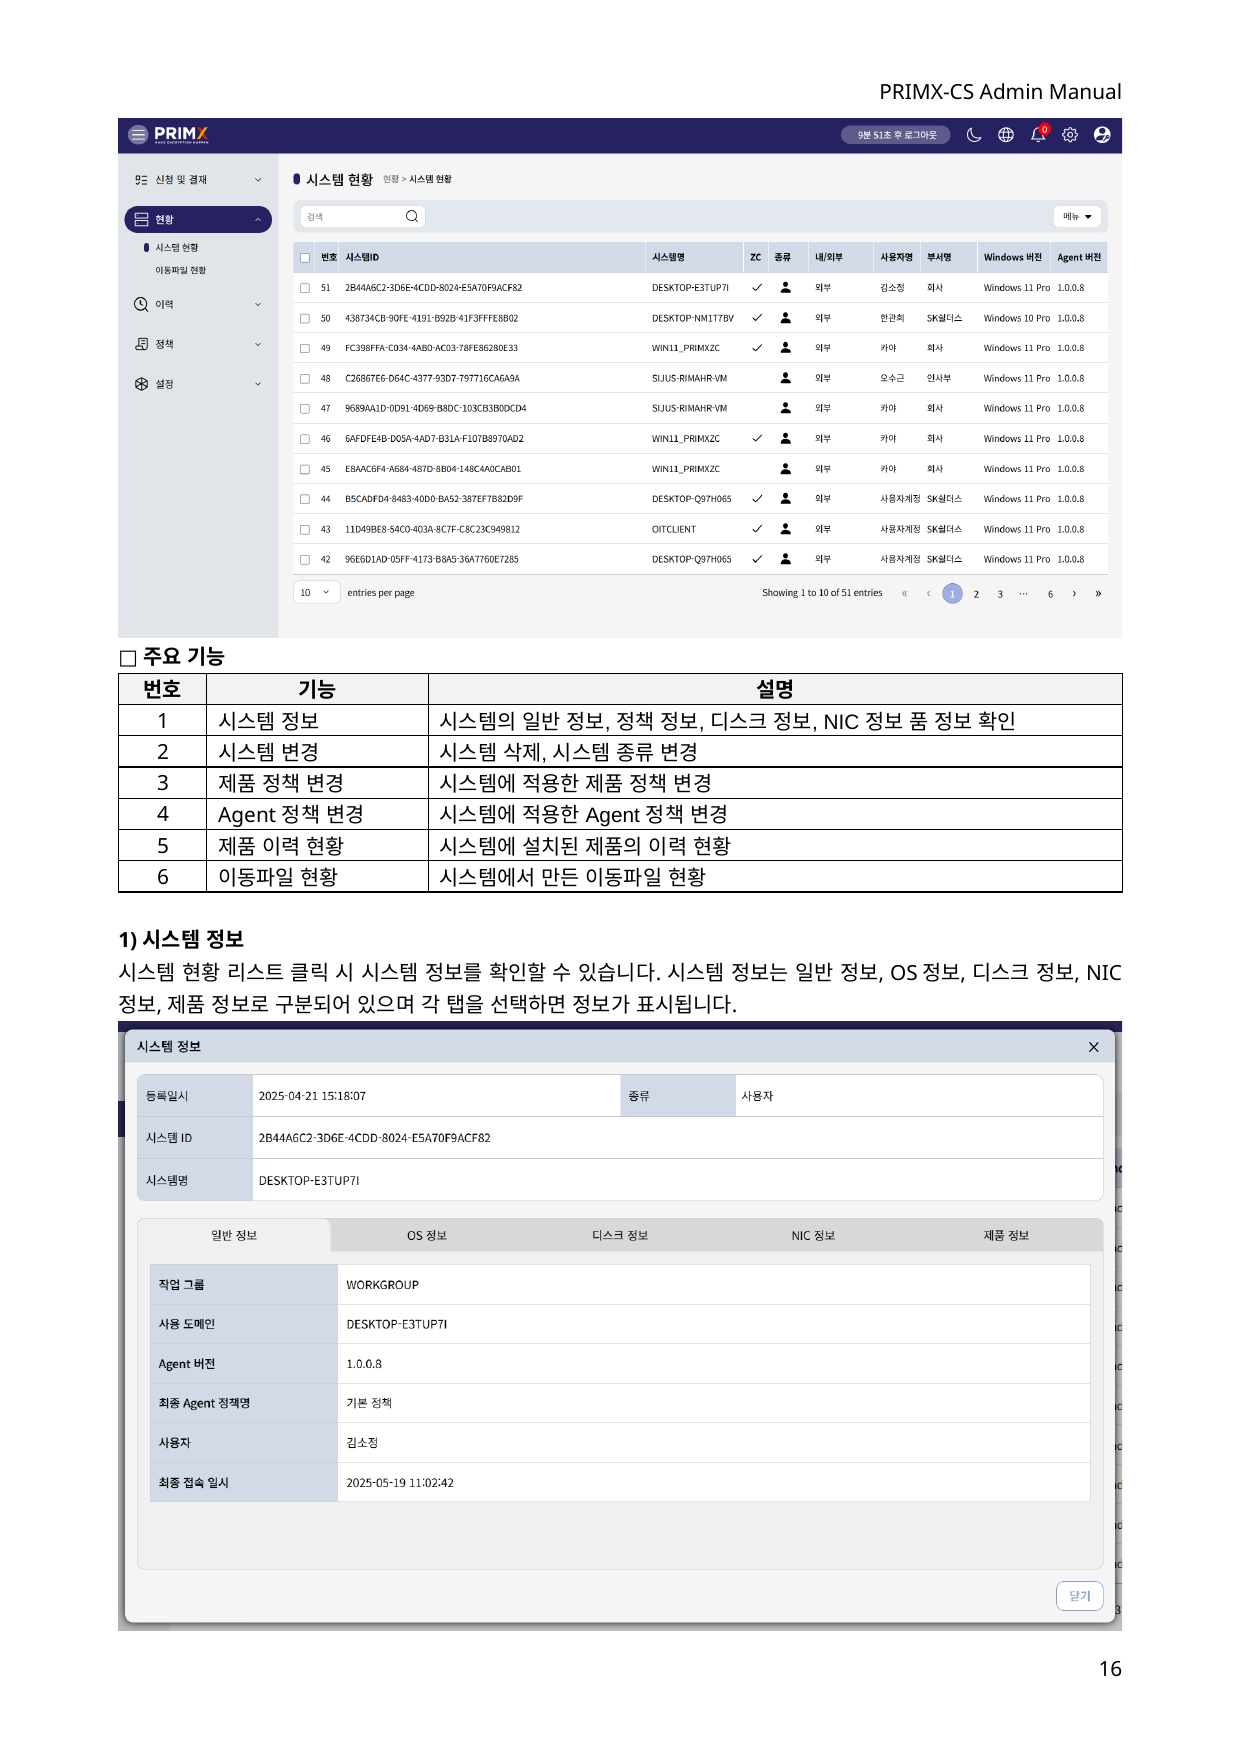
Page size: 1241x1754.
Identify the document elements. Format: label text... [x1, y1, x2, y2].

table_cell 1 [119, 705, 206, 735]
table_header 번호 [119, 674, 206, 704]
table_cell 6 [119, 861, 206, 891]
table_cell 시스템 변경 [207, 736, 428, 766]
picture [118, 1021, 1123, 1631]
table_cell 시스템에 설치된 제품의 이력 현황 [429, 830, 1122, 860]
table_cell 제품 정책 변경 [207, 768, 428, 798]
table_cell 시스템에서 만든 이동파일 현황 [429, 861, 1122, 891]
table_cell 시스템의 일반 정보, 정책 정보, 디스크 정보, NIC 정보 품 정보 확인 [429, 705, 1122, 735]
table_header 기능 [207, 674, 428, 704]
table_cell 시스템에 적용한 Agent 정책 변경 [429, 799, 1122, 829]
table_header 설명 [429, 674, 1122, 704]
picture [118, 118, 1123, 638]
table_cell 시스템에 적용한 제품 정책 변경 [429, 768, 1122, 798]
table_cell 시스템 삭제, 시스템 종류 변경 [429, 736, 1122, 766]
table_cell 4 [119, 799, 206, 829]
table_cell 제품 이력 현황 [207, 830, 428, 860]
table_cell 5 [119, 830, 206, 860]
text 1) 시스템 정보 [118, 923, 1122, 953]
table_cell 이동파일 현황 [207, 861, 428, 891]
table_cell 3 [119, 768, 206, 798]
table_cell 2 [119, 736, 206, 766]
text 시스템 현황 리스트 클릭 시 시스템 정보를 확인할 수 있습니다. 시스템 정보는 일반 정보, OS정보, 디스크 정보, NIC정보, 제품 정보로 구분되어 있으며 각 탭을 선택하면 정보가 표시됩니다. [118, 956, 1122, 1019]
table_cell 시스템 정보 [207, 705, 428, 735]
table_cell Agent 정책 변경 [207, 799, 428, 829]
text □ 주요 기능 [118, 640, 1122, 670]
